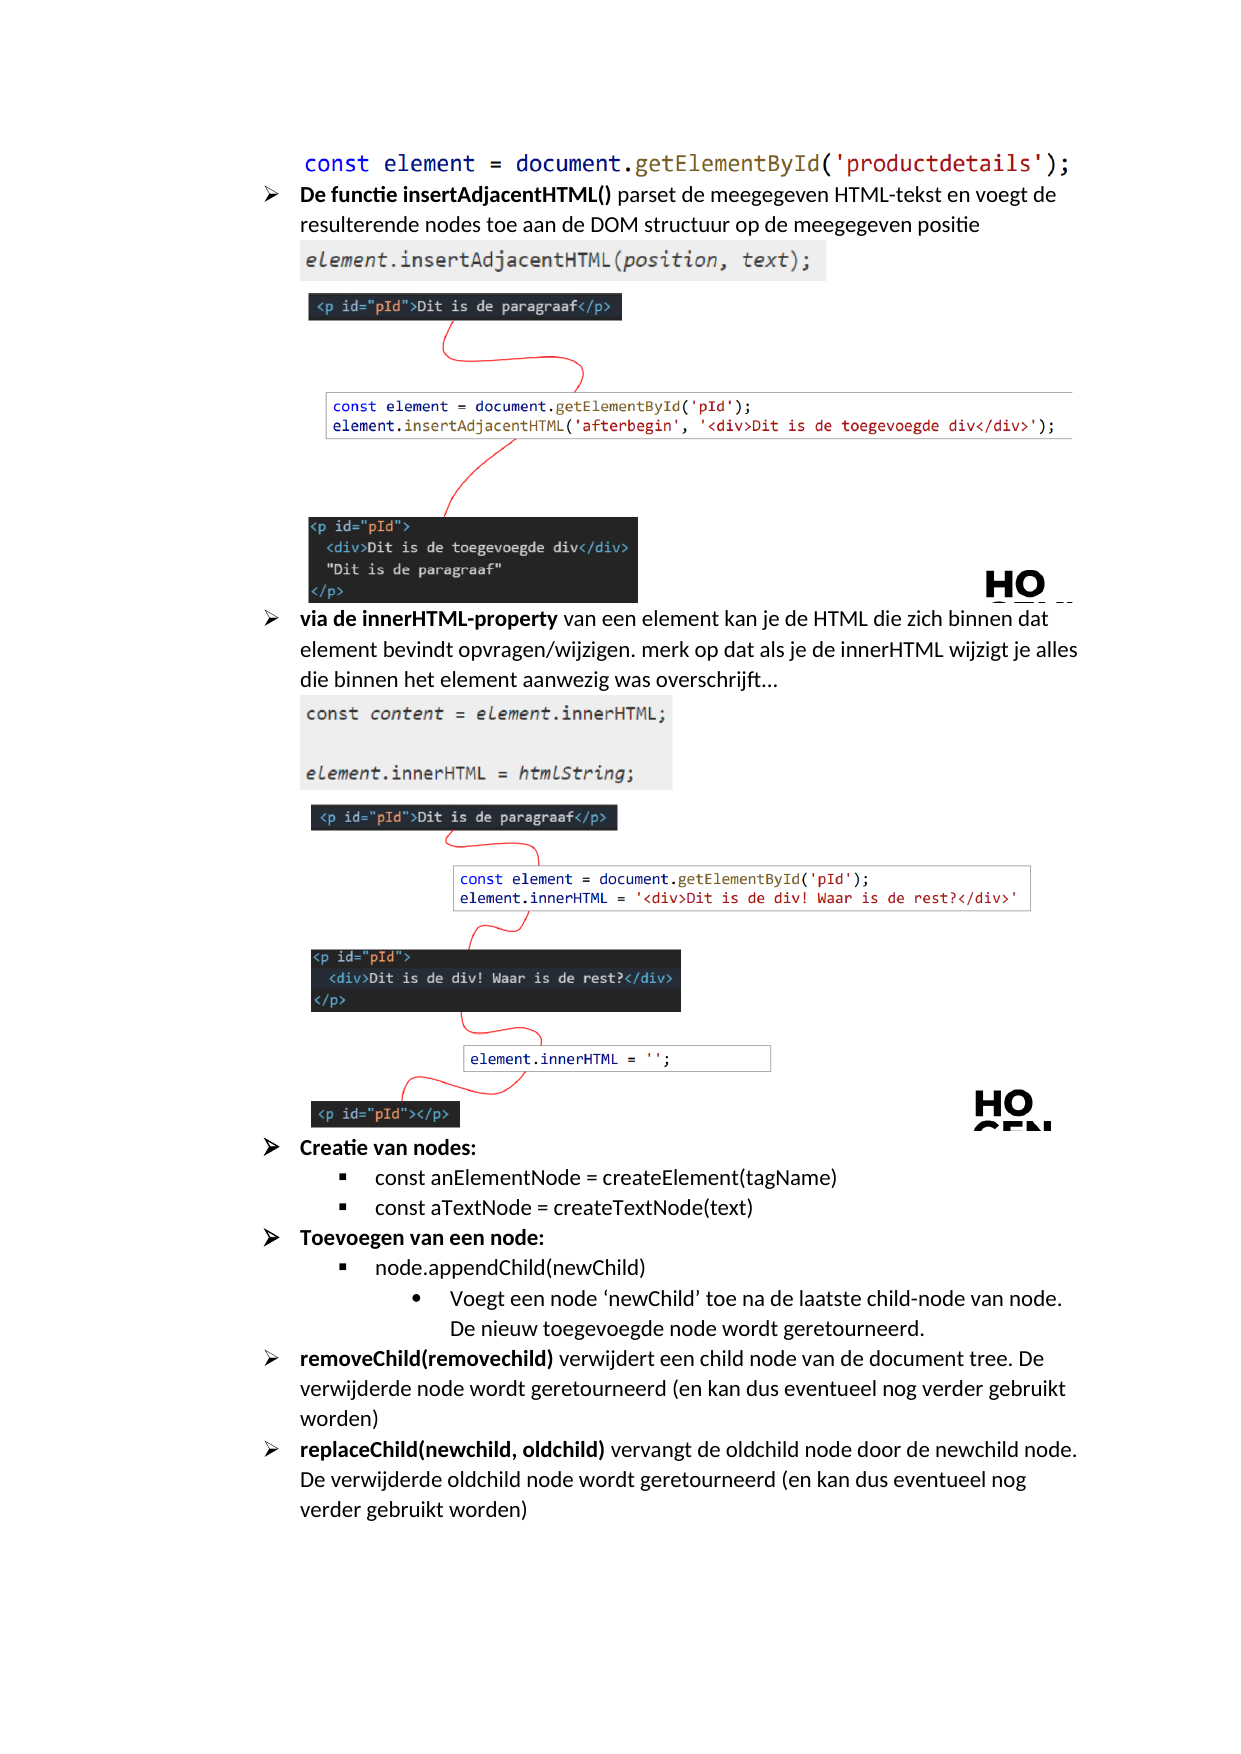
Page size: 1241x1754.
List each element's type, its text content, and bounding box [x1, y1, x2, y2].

list const anElementNode = createElement(tagName) [337, 1163, 1090, 1191]
picture [300, 792, 1053, 1131]
list const aTextNode = createTextNode(text) [337, 1193, 1090, 1221]
list via de innerHTML-property van een element kan je de HTML die zich binnen dat element bevindt opvragen/wijzigen. merk op dat als je de innerHTML wijzigt je alles die binnen het element aanwezig was overschrijft... [262, 604, 1090, 693]
picture [300, 282, 1073, 603]
picture [300, 695, 673, 790]
list Toevoegen van een node: [262, 1223, 1090, 1251]
list removeChild(removechild) verwijdert een child node van de document tree. De verwijderde node wordt geretourneerd (en kan dus eventueel nog verder gebruikt worden) [262, 1344, 1090, 1433]
list Creatie van nodes: [262, 1133, 1090, 1161]
list node.appendChild(newChild) [337, 1253, 1090, 1282]
list Voegt een node ‘newChild’ toe na de laatste child-node van node. De nieuw toegevoegde node wordt geretourneerd. [412, 1284, 1090, 1342]
list replaceChild(newchild, oldchild) vervangt de oldchild node door de newchild node. De verwijderde oldchild node wordt geretourneerd (en kan dus eventueel nog verder gebruikt worden) [262, 1435, 1090, 1523]
picture [300, 150, 1073, 177]
picture [300, 240, 827, 281]
list De functie insertAdjacentHTML() parset de meegegeven HTML-tekst en voegt de resulterende nodes toe aan de DOM structuur op de meegegeven positie [262, 180, 1090, 238]
